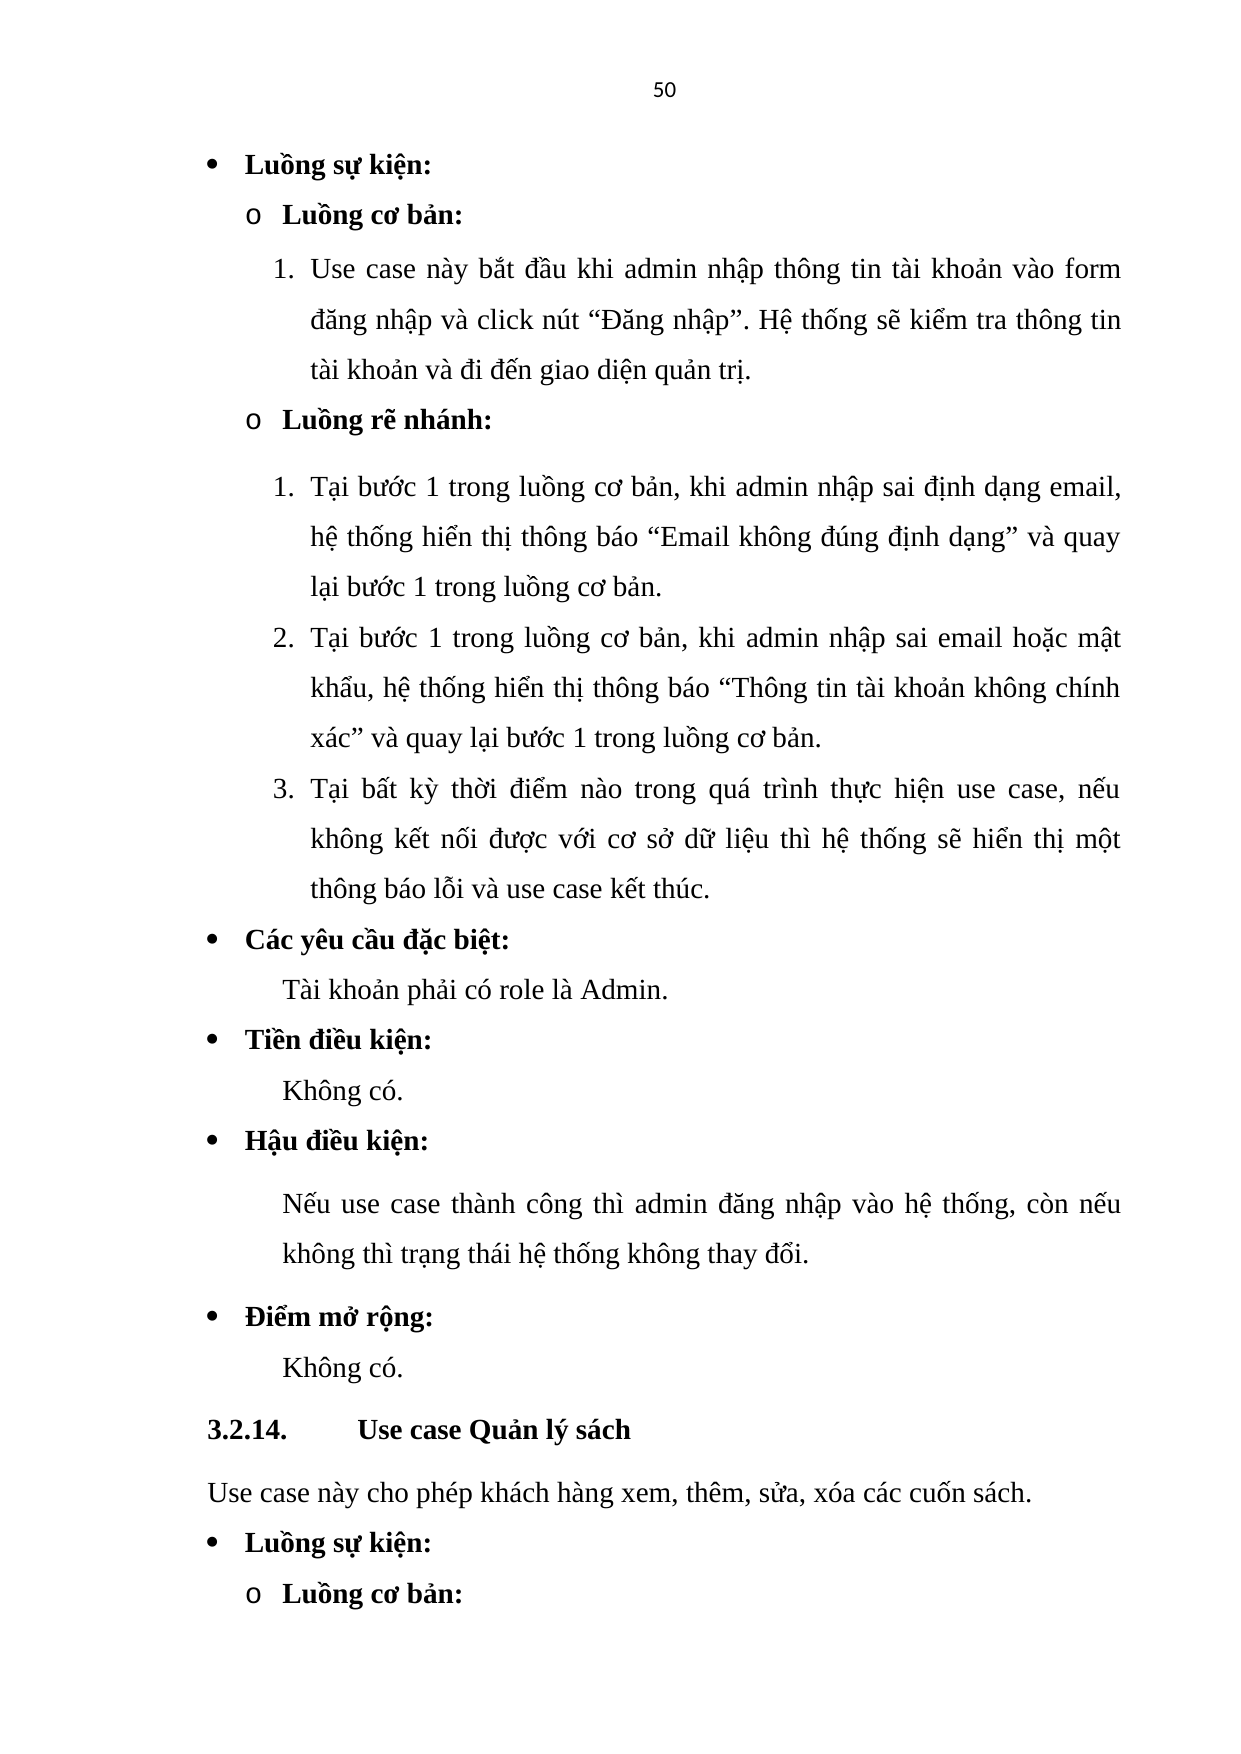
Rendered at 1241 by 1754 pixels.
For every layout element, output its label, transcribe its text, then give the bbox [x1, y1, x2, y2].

text Use case này cho phép khách hàng xem, thêm, sửa, xóa các cuốn sách. [207, 1475, 1122, 1509]
list Tiền điều kiện: [207, 1022, 1122, 1056]
text Không có. [207, 1350, 1122, 1383]
list Luồng rẽ nhánh: [244, 402, 1122, 438]
list Hậu điều kiện: [207, 1123, 1122, 1157]
list Luồng sự kiện: [207, 147, 1122, 181]
text Tài khoản phải có role là Admin. [282, 972, 1122, 1006]
list Nếu use case thành công thì admin đăng nhập vào hệ thống, còn nếu không thì trạng thái hệ thống không thay đổi. [282, 1186, 1122, 1270]
text Không có. [282, 1073, 1122, 1106]
subtitle Use case Quản lý sách [207, 1412, 1122, 1446]
list Use case này bắt đầu khi admin nhập thông tin tài khoản vào form đăng nhập và click nút “Đăng nhập”. Hệ thống sẽ kiểm tra thông tin tài khoản và đi đến giao diện quản trị. [273, 251, 1122, 386]
list Tại bước 1 trong luồng cơ bản, khi admin nhập sai định dạng email, hệ thống hiển thị thông báo “Email không đúng định dạng” và quay lại bước 1 trong luồng cơ bản. [273, 469, 1122, 603]
list Luồng cơ bản: [244, 197, 1122, 233]
list Luồng cơ bản: [244, 1576, 1122, 1612]
list Các yêu cầu đặc biệt: [207, 922, 1122, 955]
list Tại bước 1 trong luồng cơ bản, khi admin nhập sai email hoặc mật khẩu, hệ thống hiển thị thông báo “Thông tin tài khoản không chính xác” và quay lại bước 1 trong luồng cơ bản. [273, 620, 1122, 754]
list Điểm mở rộng: [207, 1299, 1122, 1333]
list Luồng sự kiện: [207, 1526, 1122, 1559]
list Tại bất kỳ thời điểm nào trong quá trình thực hiện use case, nếu không kết nối được với cơ sở dữ liệu thì hệ thống sẽ hiển thị một thông báo lỗi và use case kết thúc. [273, 771, 1122, 905]
